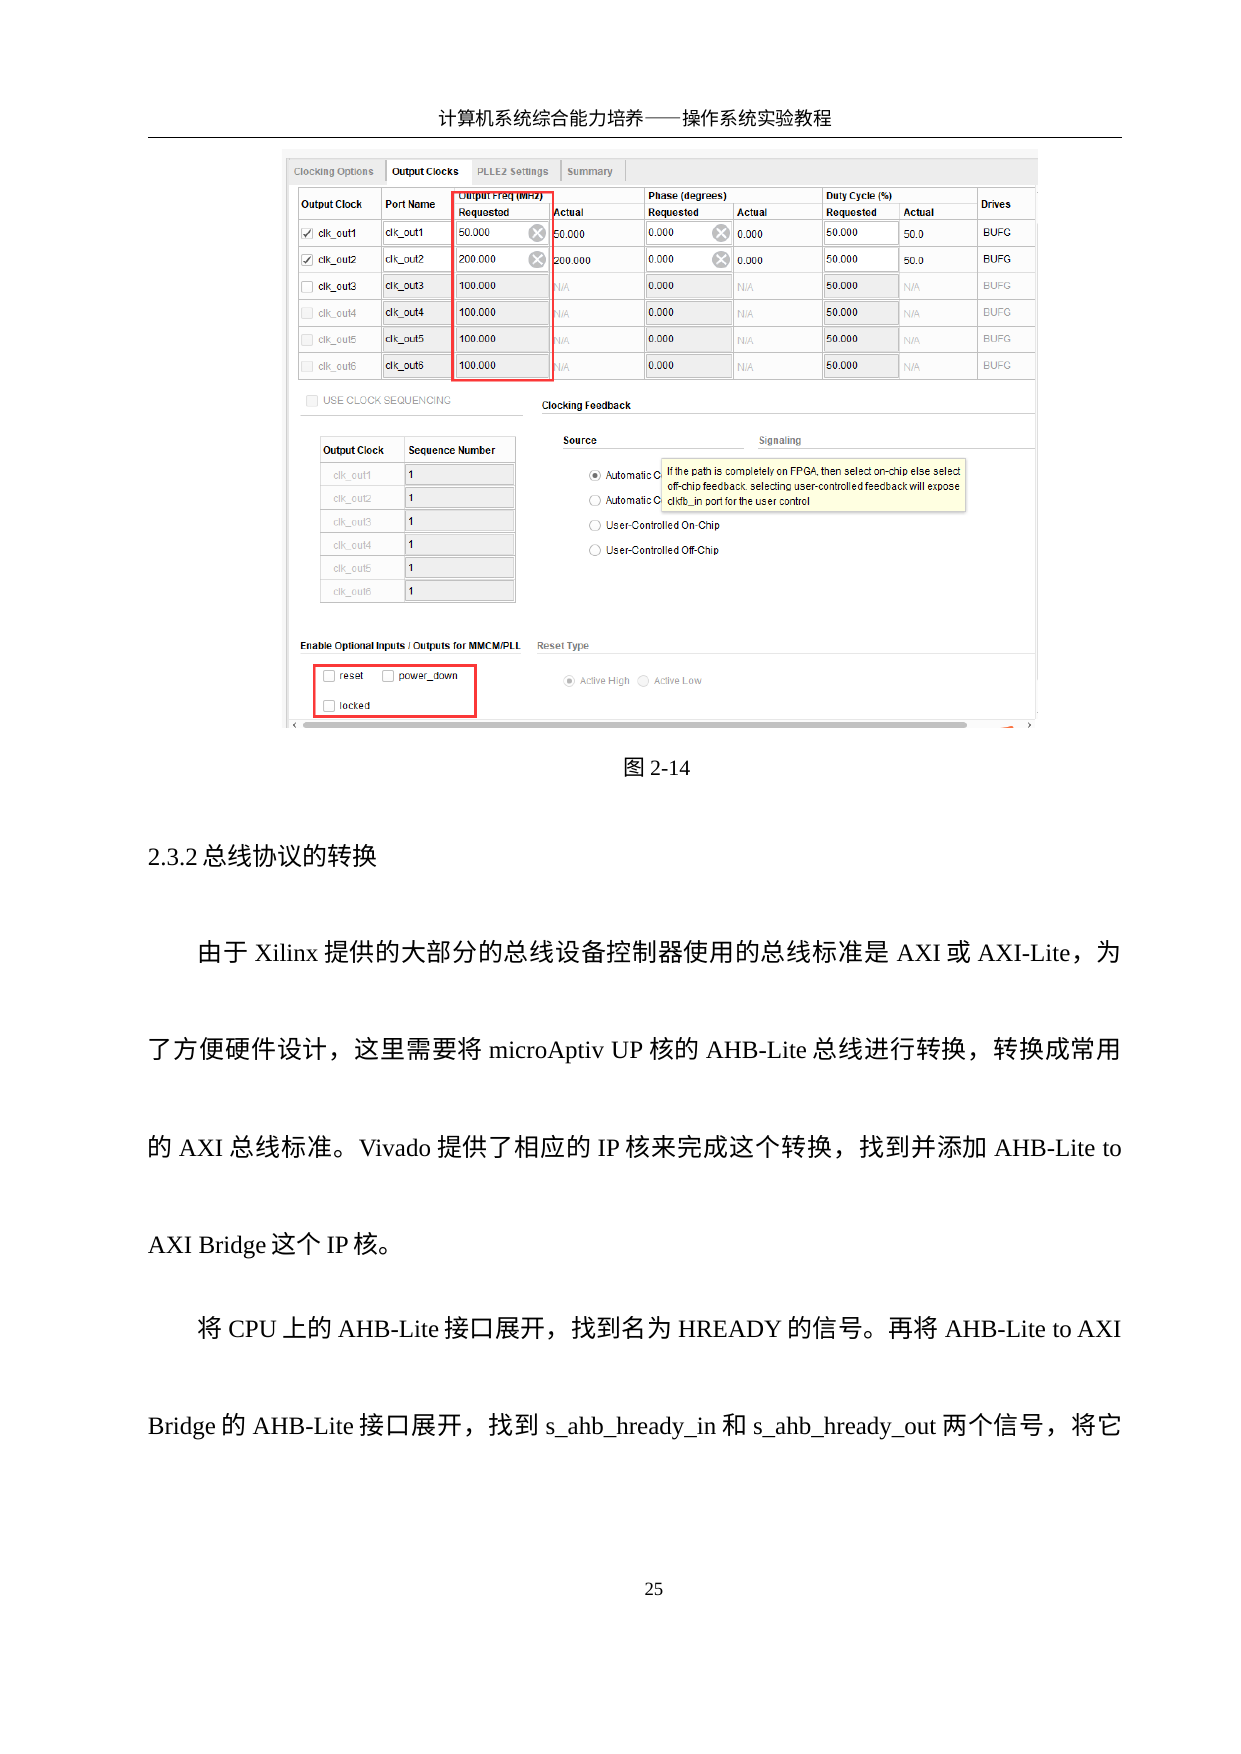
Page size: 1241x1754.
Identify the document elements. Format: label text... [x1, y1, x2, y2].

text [148, 1294, 1122, 1456]
subtitle 2.3.2总线协议的转换 [148, 822, 1122, 887]
text 由于Xilinx提供的大部分的总线设备控制器使用的总线标准是AXI或AXI-Lite，为了方便硬件设计，这里需要将microAptiv UP核的AHB-Lite总线进行转换，转换成常用的AXI总线标准。Vivado提供了相应的IP核来完成这个转换，找到并添加AHB-Lite to AXI Bridge这个IP核。 [148, 918, 1122, 1276]
picture [281, 149, 1038, 728]
text 图2-14 [148, 749, 1122, 782]
